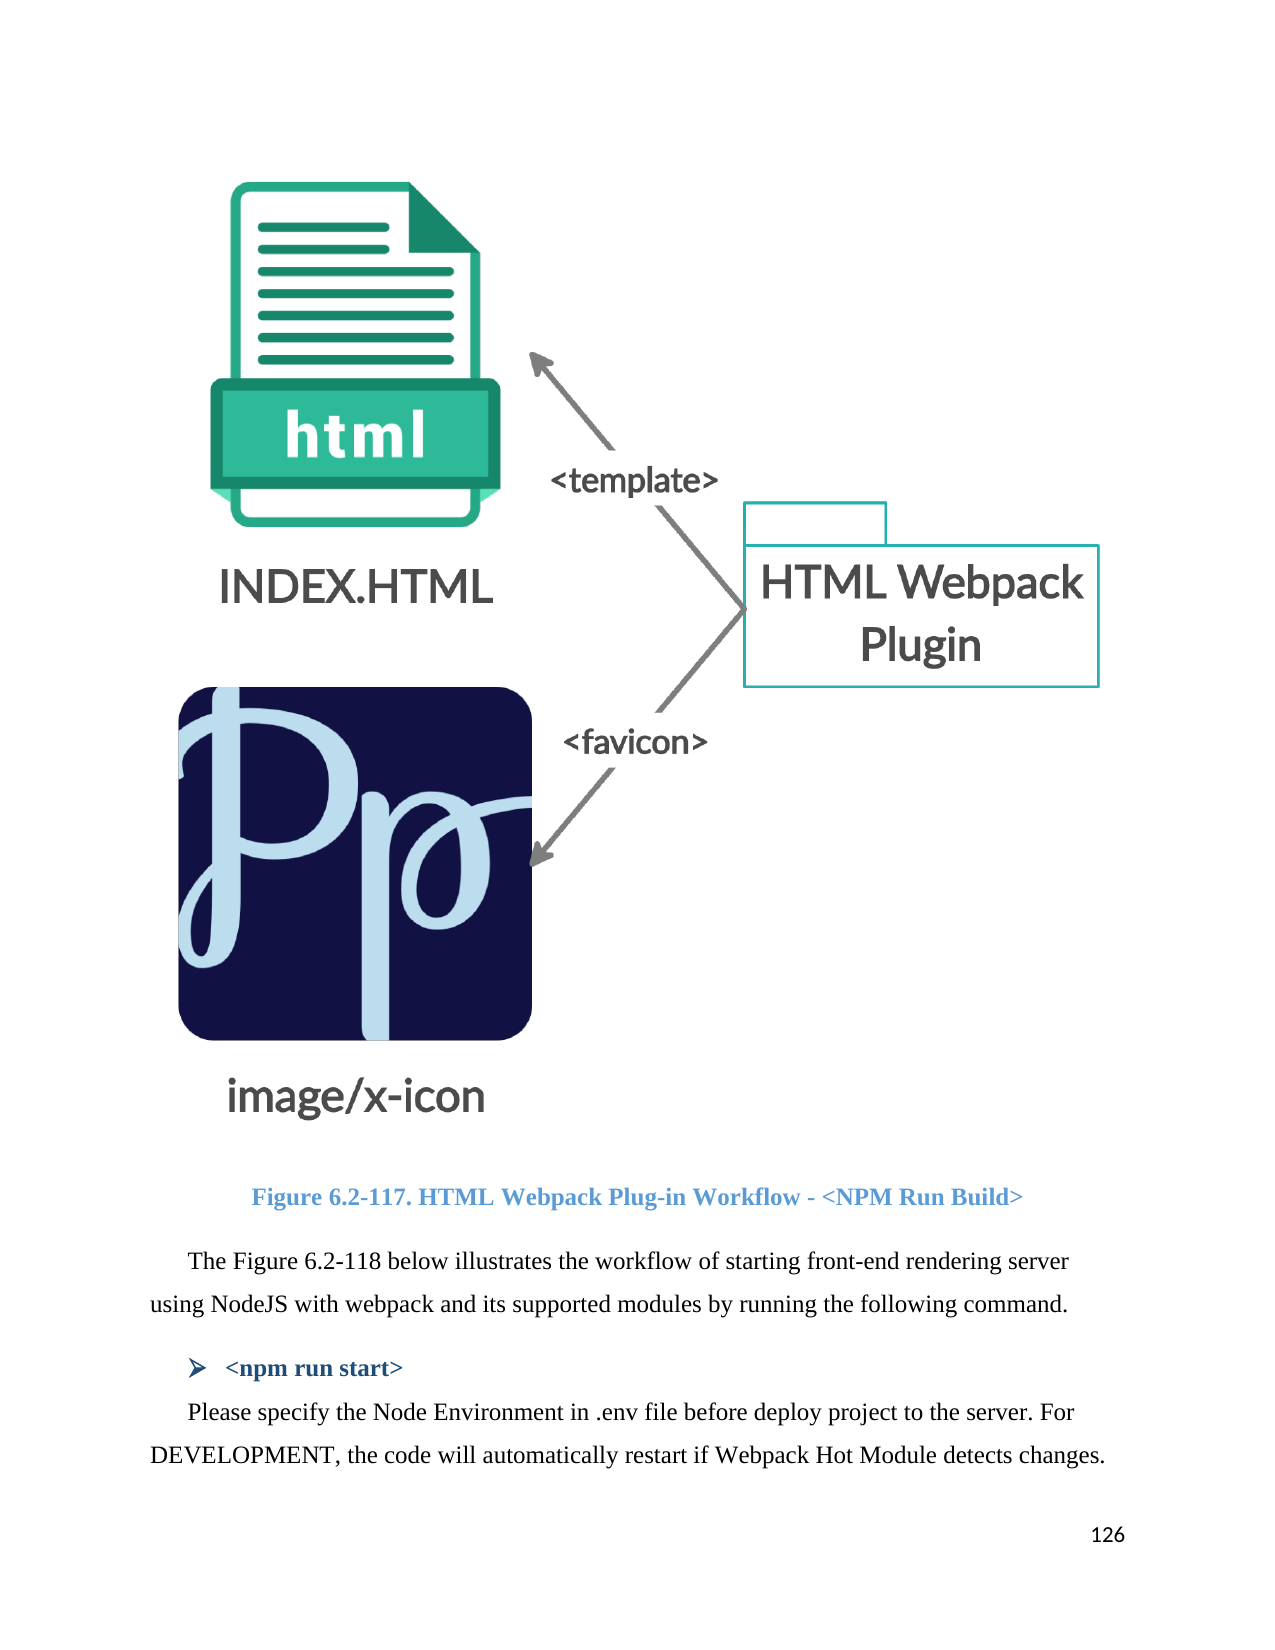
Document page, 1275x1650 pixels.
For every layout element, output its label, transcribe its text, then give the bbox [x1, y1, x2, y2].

subtitle <npm run start> [187, 1353, 1125, 1382]
picture [150, 150, 1125, 1152]
text Please specify the Node Environment in .env file before deploy project to the server. For DEVELOPMENT, the code will automatically restart if Webpack Hot Module detects changes. [150, 1397, 1125, 1468]
